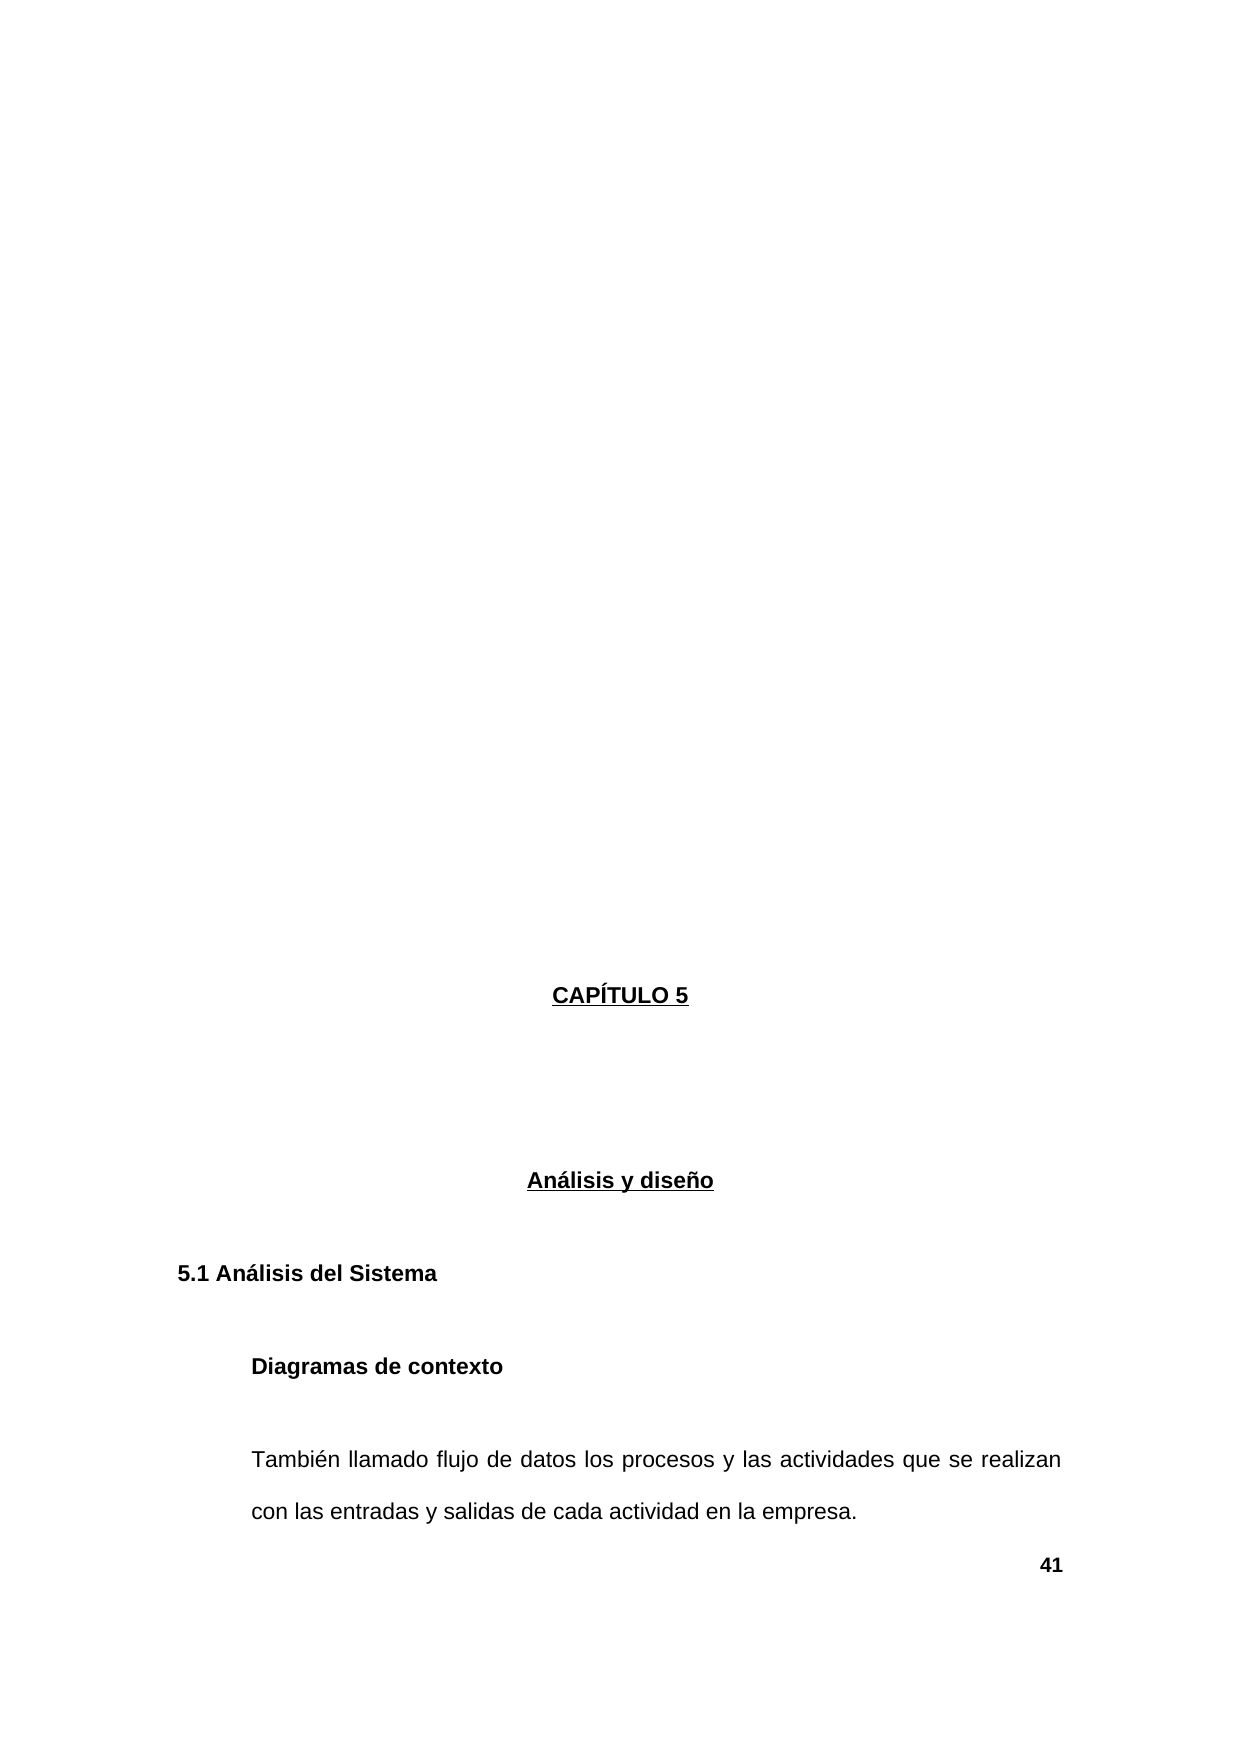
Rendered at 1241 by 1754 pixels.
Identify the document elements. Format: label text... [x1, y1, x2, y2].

text Diagramas de contexto [177, 1353, 1063, 1379]
text También llamado flujo de datos los procesos y las actividades que se realizan con las entradas y salidas de cada actividad en la empresa. [251, 1446, 1063, 1524]
subtitle Análisis y diseño [177, 1167, 1063, 1194]
subtitle 5.1 Análisis del Sistema [177, 1260, 1063, 1286]
subtitle CAPÍTULO 5 [177, 982, 1063, 1008]
